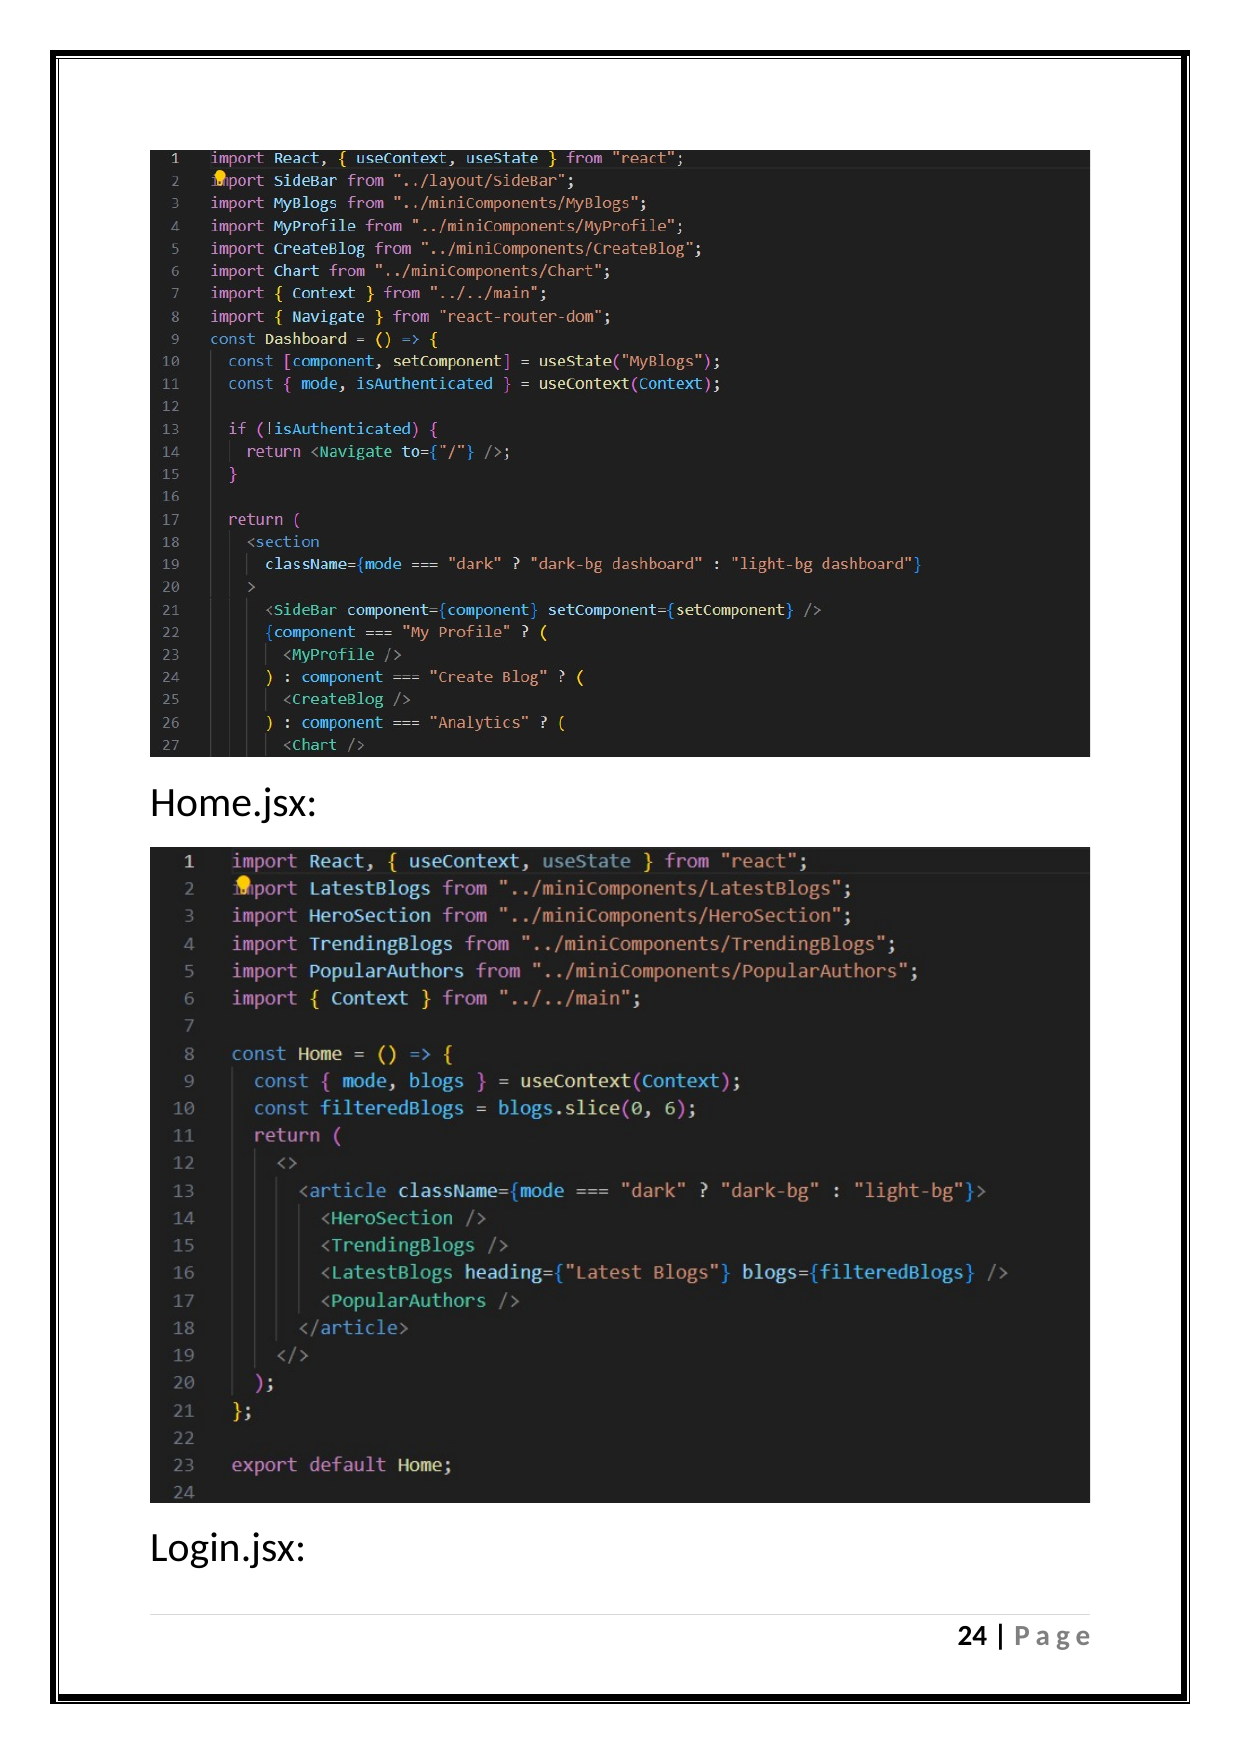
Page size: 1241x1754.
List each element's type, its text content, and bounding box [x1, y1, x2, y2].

picture [150, 847, 1091, 1503]
text Login.jsx: [150, 1521, 1090, 1572]
picture [150, 150, 1091, 757]
text Home.jsx: [150, 776, 1090, 826]
